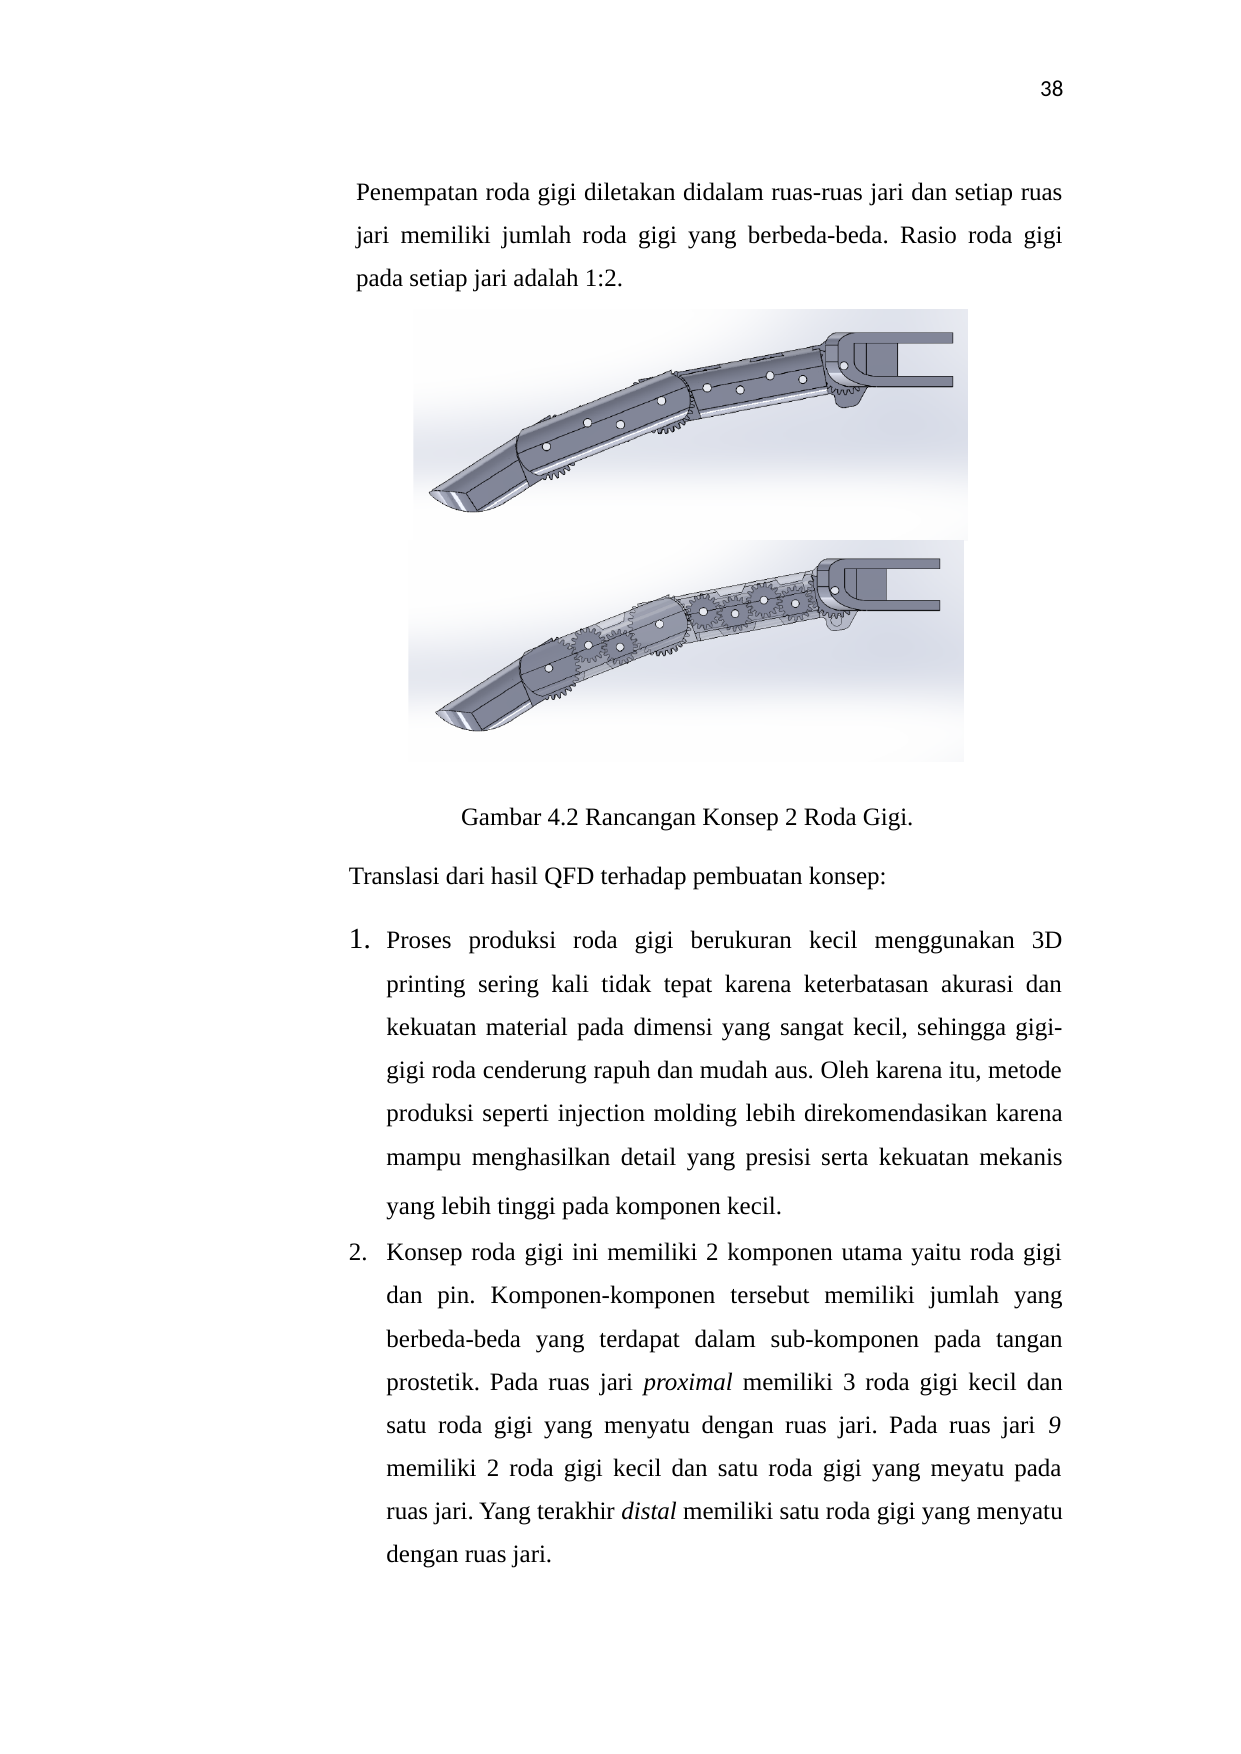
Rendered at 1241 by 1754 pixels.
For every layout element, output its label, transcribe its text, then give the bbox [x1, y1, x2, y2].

list Proses produksi roda gigi berukuran kecil menggunakan 3D printing sering kali tidak tepat karena keterbatasan akurasi dan kekuatan material pada dimensi yang sangat kecil, sehingga gigi-gigi roda cenderung rapuh dan mudah aus. Oleh karena itu, metode produksi seperti injection molding lebih direkomendasikan karena mampu menghasilkan detail yang presisi serta kekuatan mekanis yang lebih tinggi pada komponen kecil. [349, 921, 1063, 1221]
text Penempatan roda gigi diletakan didalam ruas-ruas jari dan setiap ruas jari memiliki jumlah roda gigi yang berbeda-beda. Rasio roda gigi pada setiap jari adalah 1:2. [356, 177, 1063, 292]
picture [408, 309, 968, 762]
list Konsep roda gigi ini memiliki 2 komponen utama yaitu roda gigi dan pin. Komponen-komponen tersebut memiliki jumlah yang berbeda-beda yang terdapat dalam sub-komponen pada tangan prostetik. Pada ruas jari proximal memiliki 3 roda gigi kecil dan satu roda gigi yang menyatu dengan ruas jari. Pada ruas jari 9 memiliki 2 roda gigi kecil dan satu roda gigi yang meyatu pada ruas jari. Yang terakhir distal memiliki satu roda gigi yang menyatu dengan ruas jari. [349, 1237, 1063, 1568]
text Gambar 4.2 Rancangan Konsep 2 Roda Gigi. [311, 802, 1063, 830]
text Translasi dari hasil QFD terhadap pembuatan konsep: [311, 861, 1063, 890]
